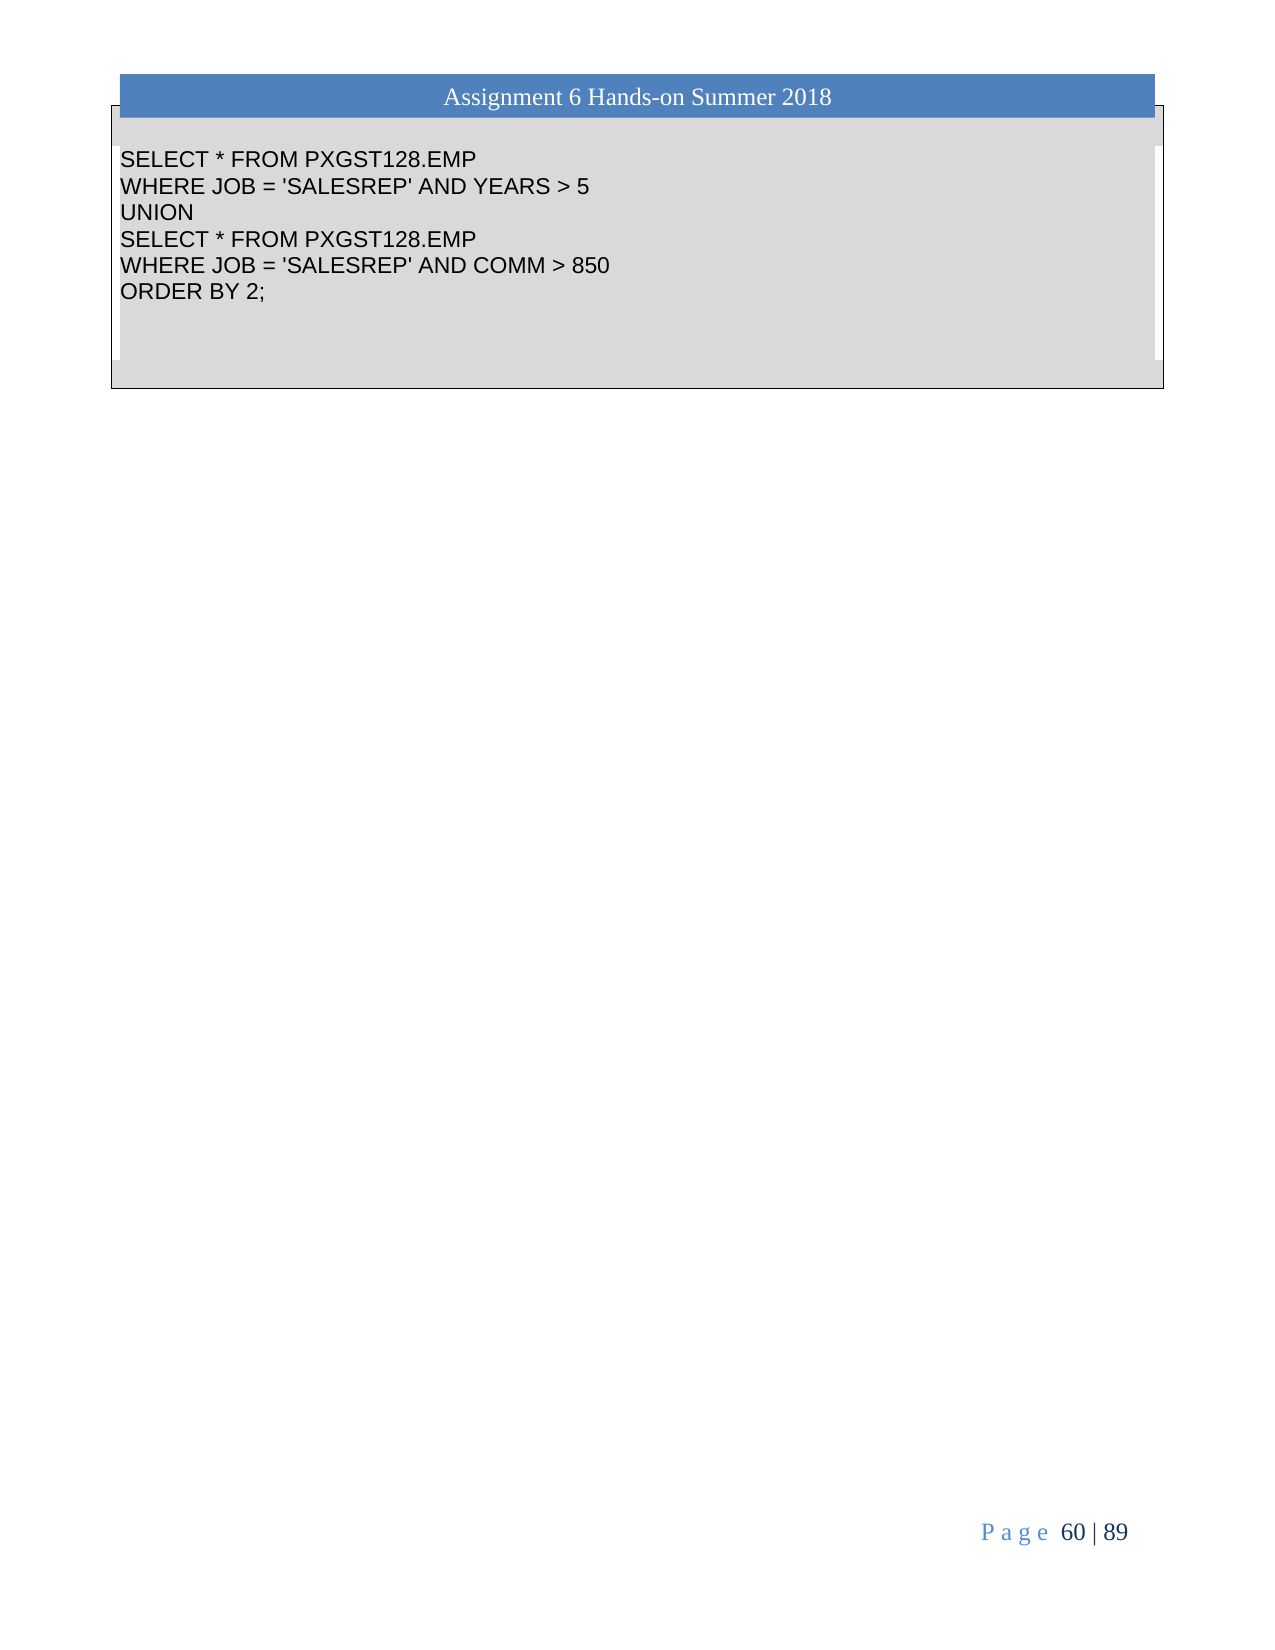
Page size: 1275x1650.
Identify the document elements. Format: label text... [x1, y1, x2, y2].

text UNION [120, 199, 1155, 226]
text ORDER BY 2; [120, 278, 1155, 304]
text SELECT * FROM PXGST128.EMP [120, 226, 1155, 252]
text SELECT * FROM PXGST128.EMP [120, 146, 1155, 173]
text WHERE JOB = 'SALESREP' AND COMM > 850 [120, 252, 1155, 278]
text WHERE JOB = 'SALESREP' AND YEARS > 5 [120, 173, 1155, 199]
